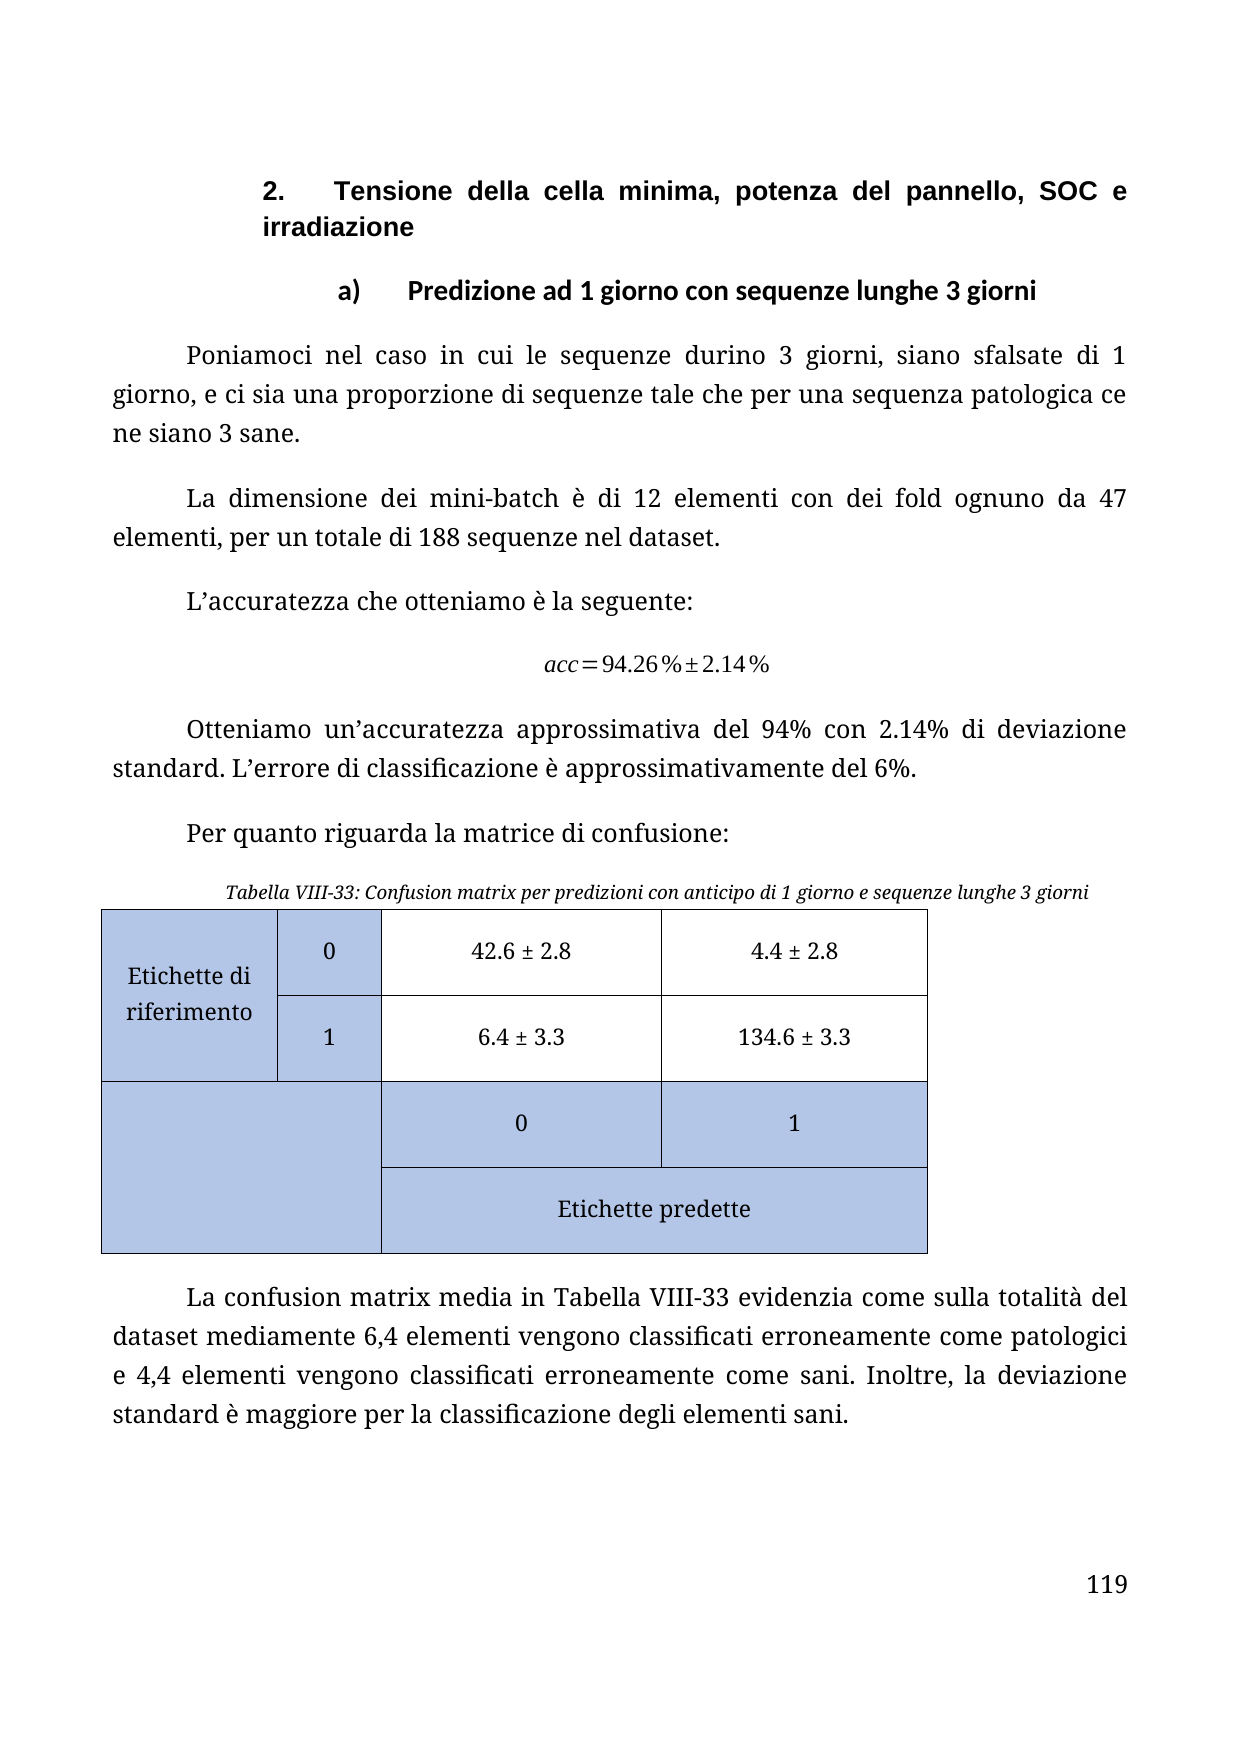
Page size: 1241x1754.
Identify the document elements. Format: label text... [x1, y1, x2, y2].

table_cell [102, 1082, 381, 1253]
text Poniamoci nel caso in cui le sequenze durino 3 giorni, siano sfalsate di 1 giorno, e ci sia una proporzione di sequenze tale che per una sequenza patologica ce ne siano 3 sane. [112, 338, 1128, 450]
text La dimensione dei mini-batch è di 12 elementi con dei fold ognuno da 47 elementi, per un totale di 188 sequenze nel dataset. [112, 480, 1128, 553]
table_cell 1 [278, 996, 381, 1081]
table_header 0 [278, 910, 381, 995]
subtitle Tensione della cella minima, potenza del pannello, SOC e irradiazione [262, 175, 1128, 242]
table_header 4.4 ± 2.8 [662, 910, 927, 995]
table_cell 1 [662, 1082, 927, 1167]
text Per quanto riguarda la matrice di confusione: [112, 815, 1128, 849]
text Otteniamo un’accuratezza approssimativa del 94% con 2.14% di deviazione standard. L’errore di classificazione è approssimativamente del 6%. [112, 712, 1128, 785]
table_cell Etichette predette [382, 1168, 927, 1253]
table_header Etichette di riferimento [102, 910, 277, 1081]
table_cell 0 [382, 1082, 661, 1167]
table_cell 134.6 ± 3.3 [662, 996, 927, 1081]
text L’accuratezza che otteniamo è la seguente: [112, 584, 1128, 618]
table_cell 6.4 ± 3.3 [382, 996, 661, 1081]
table_header 42.6 ± 2.8 [382, 910, 661, 995]
subtitle Predizione ad 1 giorno con sequenze lunghe 3 giorni [337, 272, 1128, 307]
